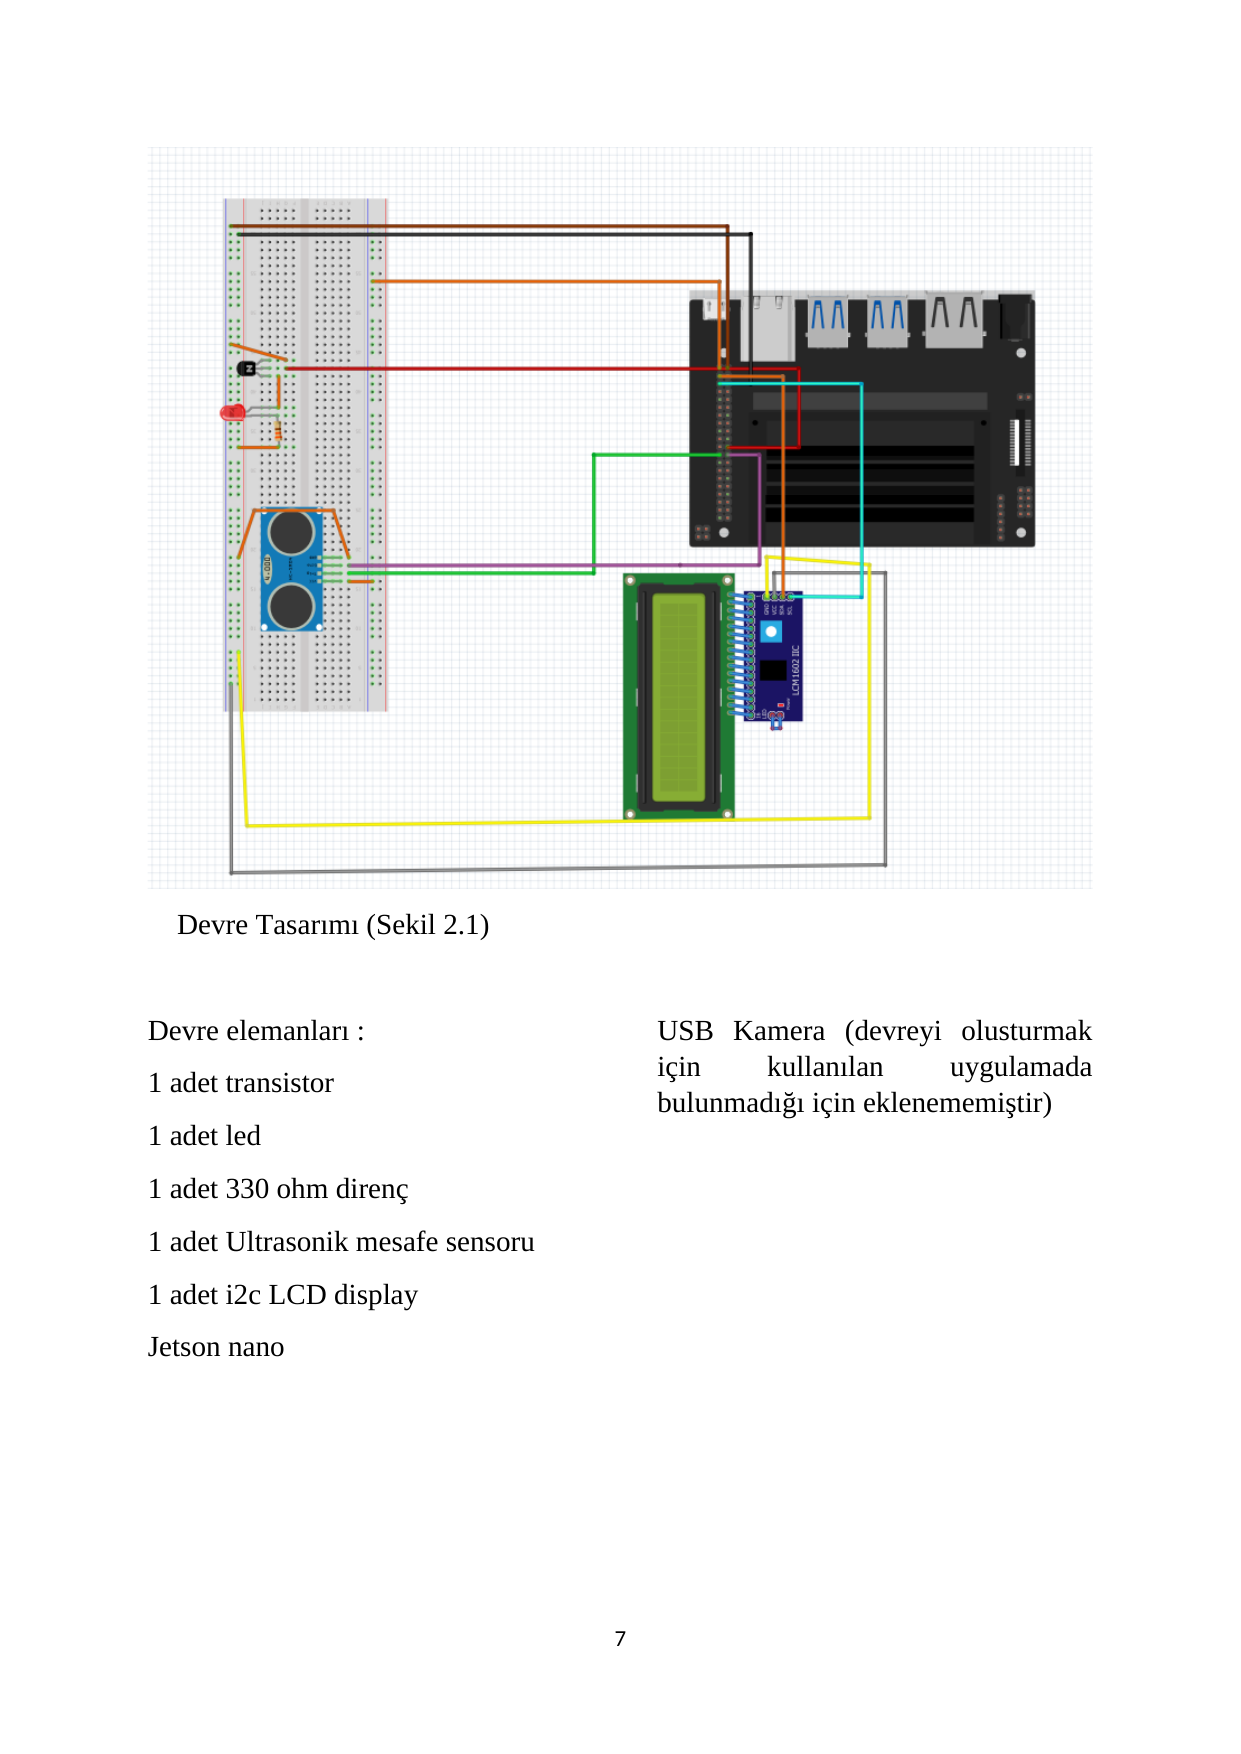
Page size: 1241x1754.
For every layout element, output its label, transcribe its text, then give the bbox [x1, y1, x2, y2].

text 1 adet 330 ohm direnç [148, 1171, 583, 1205]
text Jetson nano [148, 1329, 583, 1363]
text Devre Tasarımı (Sekil 2.1) [148, 907, 1093, 941]
text 1 adet transistor [148, 1066, 583, 1099]
text 1 adet i2c LCD display [148, 1277, 583, 1310]
picture [147, 147, 1093, 889]
text USB Kamera (devreyi olusturmak için kullanılan uygulamada bulunmadığı için eklenememiştir) [657, 1013, 1093, 1118]
text 1 adet Ultrasonik mesafe sensoru [148, 1224, 583, 1257]
text 1 adet led [148, 1118, 583, 1152]
text Devre elemanları : [148, 1013, 583, 1046]
